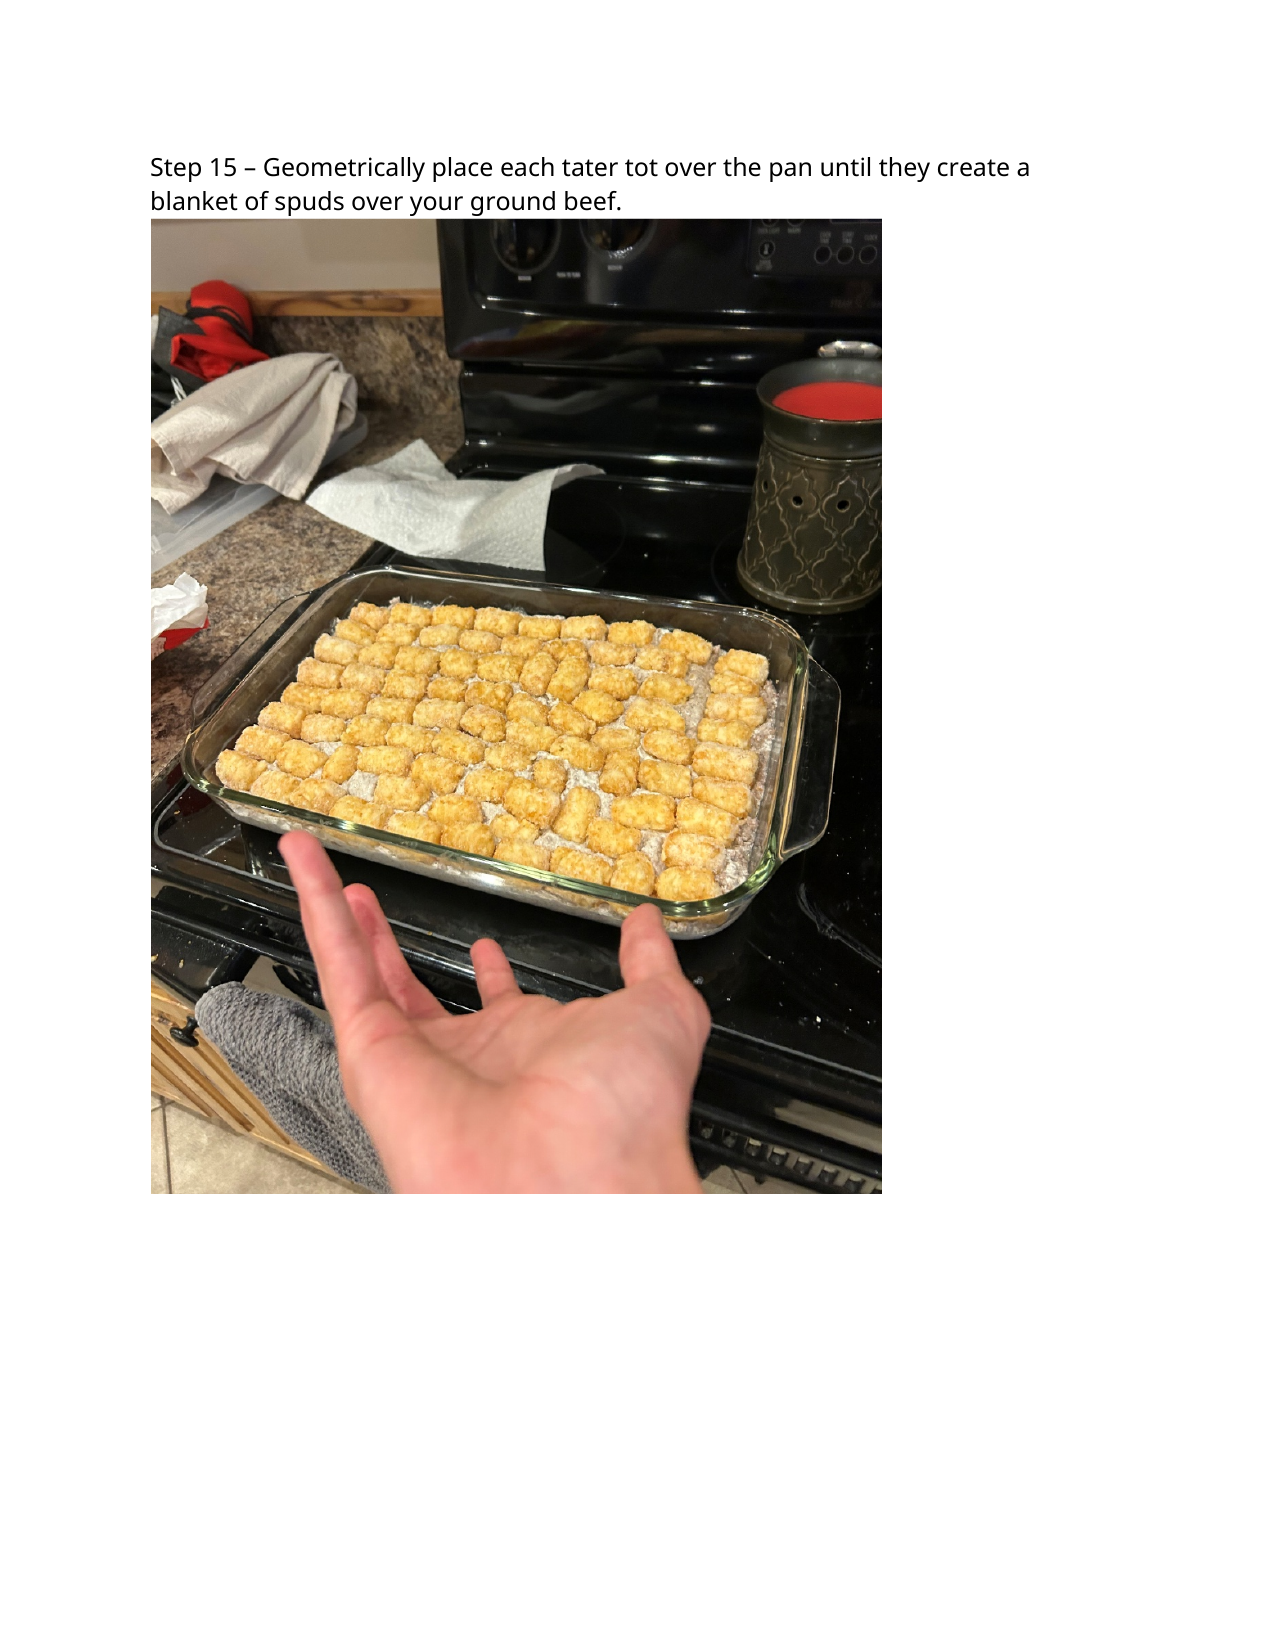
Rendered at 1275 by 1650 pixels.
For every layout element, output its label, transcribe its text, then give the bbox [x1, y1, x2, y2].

picture [151, 220, 882, 1193]
text Step 15 – Geometrically place each tater tot over the pan until they create a blanket of spuds over your ground beef. [150, 150, 1125, 218]
